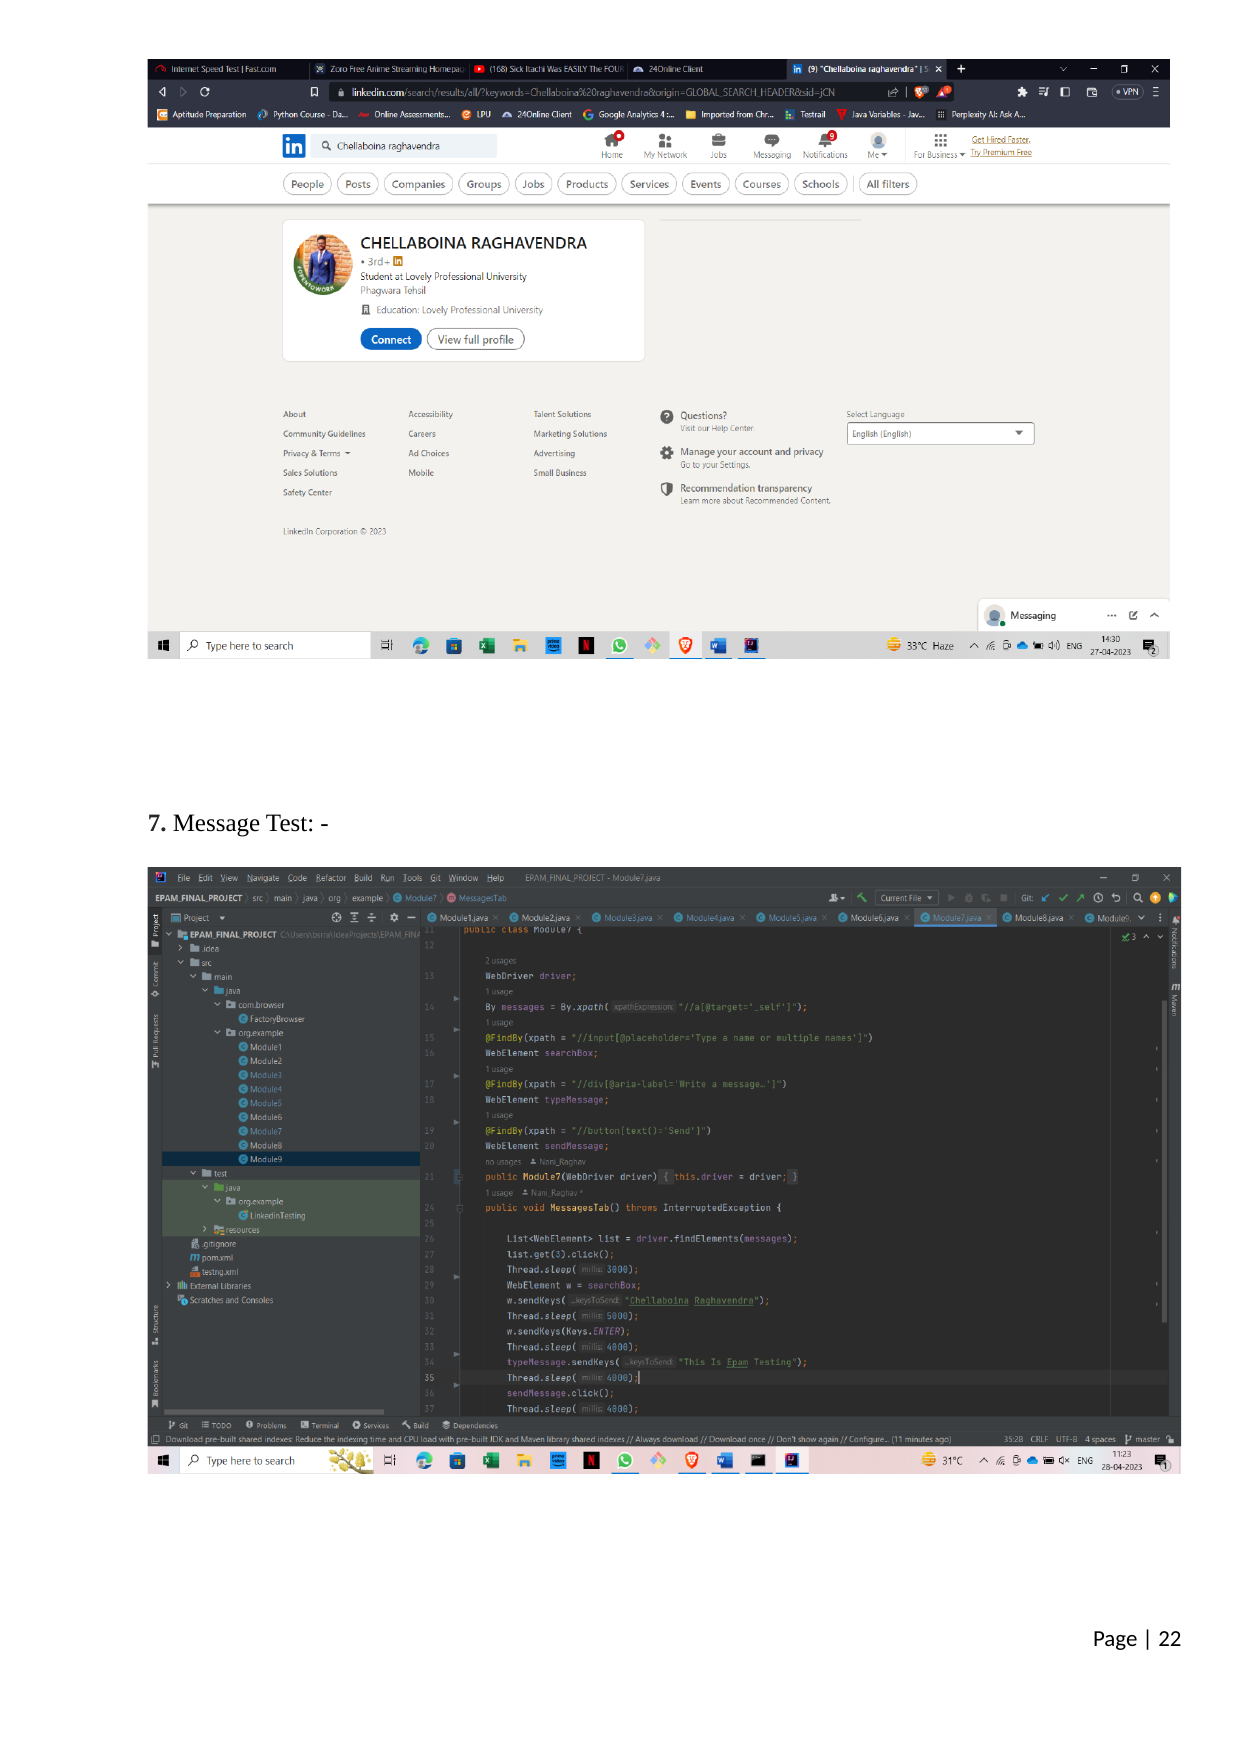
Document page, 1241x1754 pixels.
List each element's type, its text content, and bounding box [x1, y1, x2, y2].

text 7. Message Test: - [166, 808, 1181, 837]
picture [147, 867, 1182, 1474]
picture [147, 59, 1170, 659]
